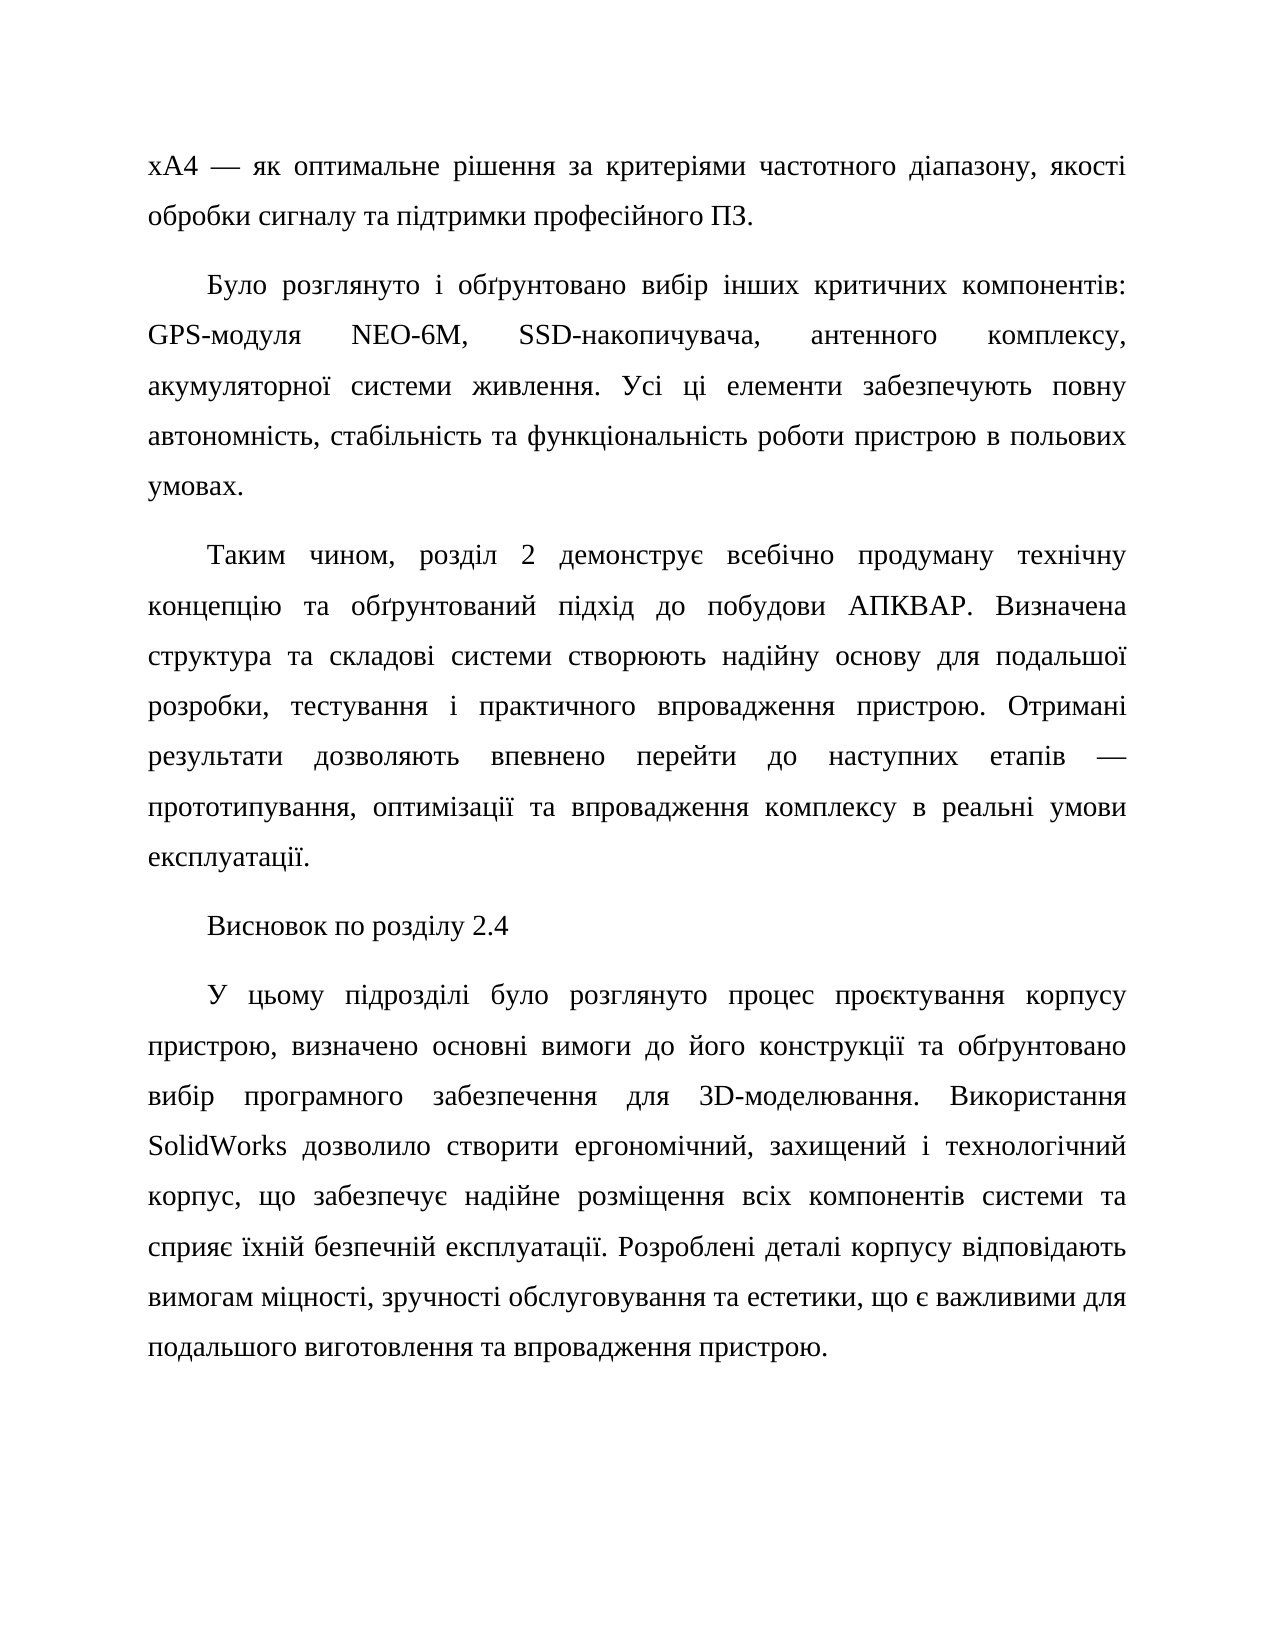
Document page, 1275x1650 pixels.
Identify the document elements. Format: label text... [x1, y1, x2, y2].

text Таким чином, розділ 2 демонструє всебічно продуману технічну концепцію та обґрунтований підхід до побудови АПКВАР. Визначена структура та складові системи створюють надійну основу для подальшої розробки, тестування і практичного впровадження пристрою. Отримані результати дозволяють впевнено перейти до наступних етапів — прототипування, оптимізації та впровадження комплексу в реальні умови експлуатації. [148, 537, 1127, 873]
text У цьому підрозділі було розглянуто процес проєктування корпусу пристрою, визначено основні вимоги до його конструкції та обґрунтовано вибір програмного забезпечення для 3D-моделювання. Використання SolidWorks дозволило створити ергономічний, захищений і технологічний корпус, що забезпечує надійне розміщення всіх компонентів системи та сприяє їхній безпечній експлуатації. Розроблені деталі корпусу відповідають вимогам міцності, зручності обслуговування та естетики, що є важливими для подальшого виготовлення та впровадження пристрою. [148, 977, 1127, 1363]
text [148, 148, 1127, 231]
text Висновок по розділу 2.4 [148, 908, 1127, 942]
text Було розглянуто і обґрунтовано вибір інших критичних компонентів: GPS-модуля NEO-6M, SSD-накопичувача, антенного комплексу, акумуляторної системи живлення. Усі ці елементи забезпечують повну автономність, стабільність та функціональність роботи пристрою в польових умовах. [148, 267, 1127, 502]
